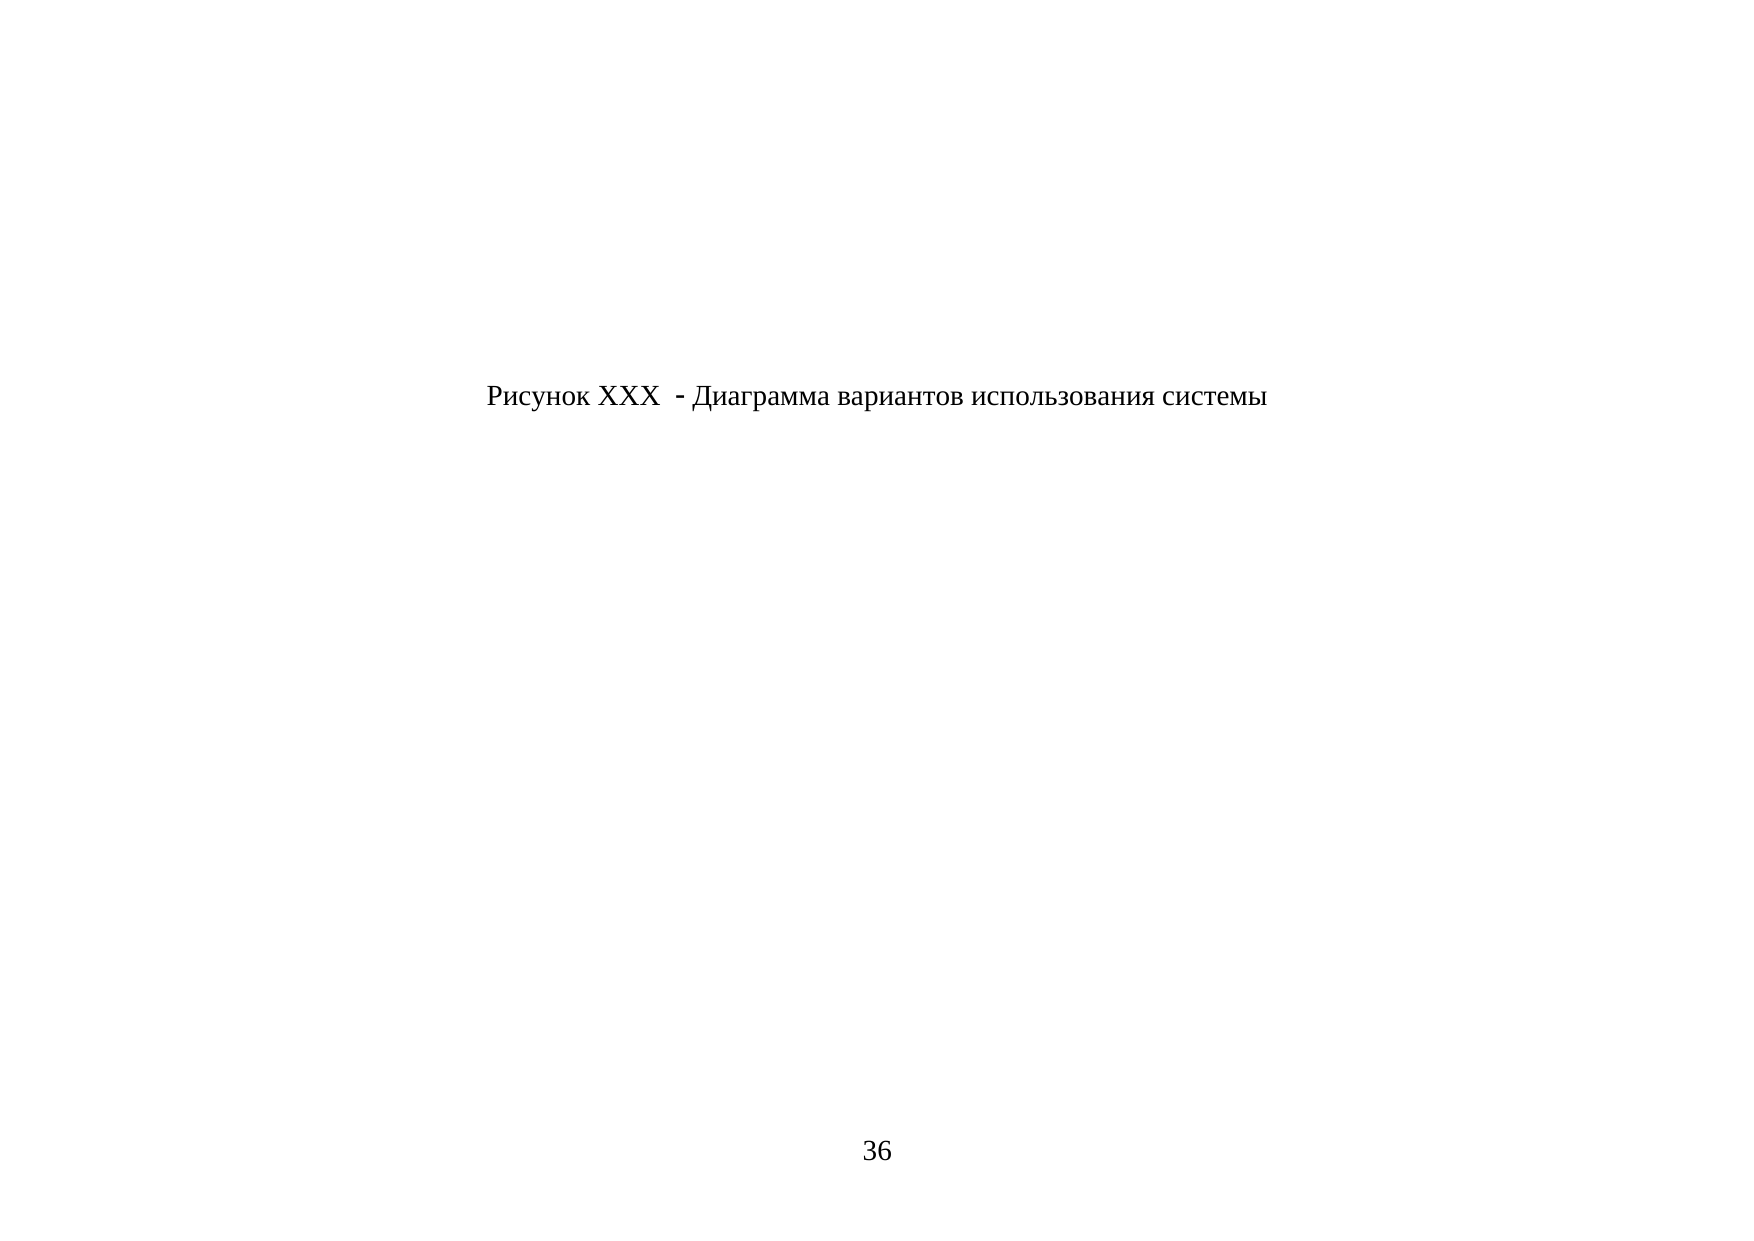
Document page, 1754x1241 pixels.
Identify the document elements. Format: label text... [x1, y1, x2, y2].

text Рисунок ХХХ Диаграмма вариантов использования системы [118, 378, 1636, 412]
